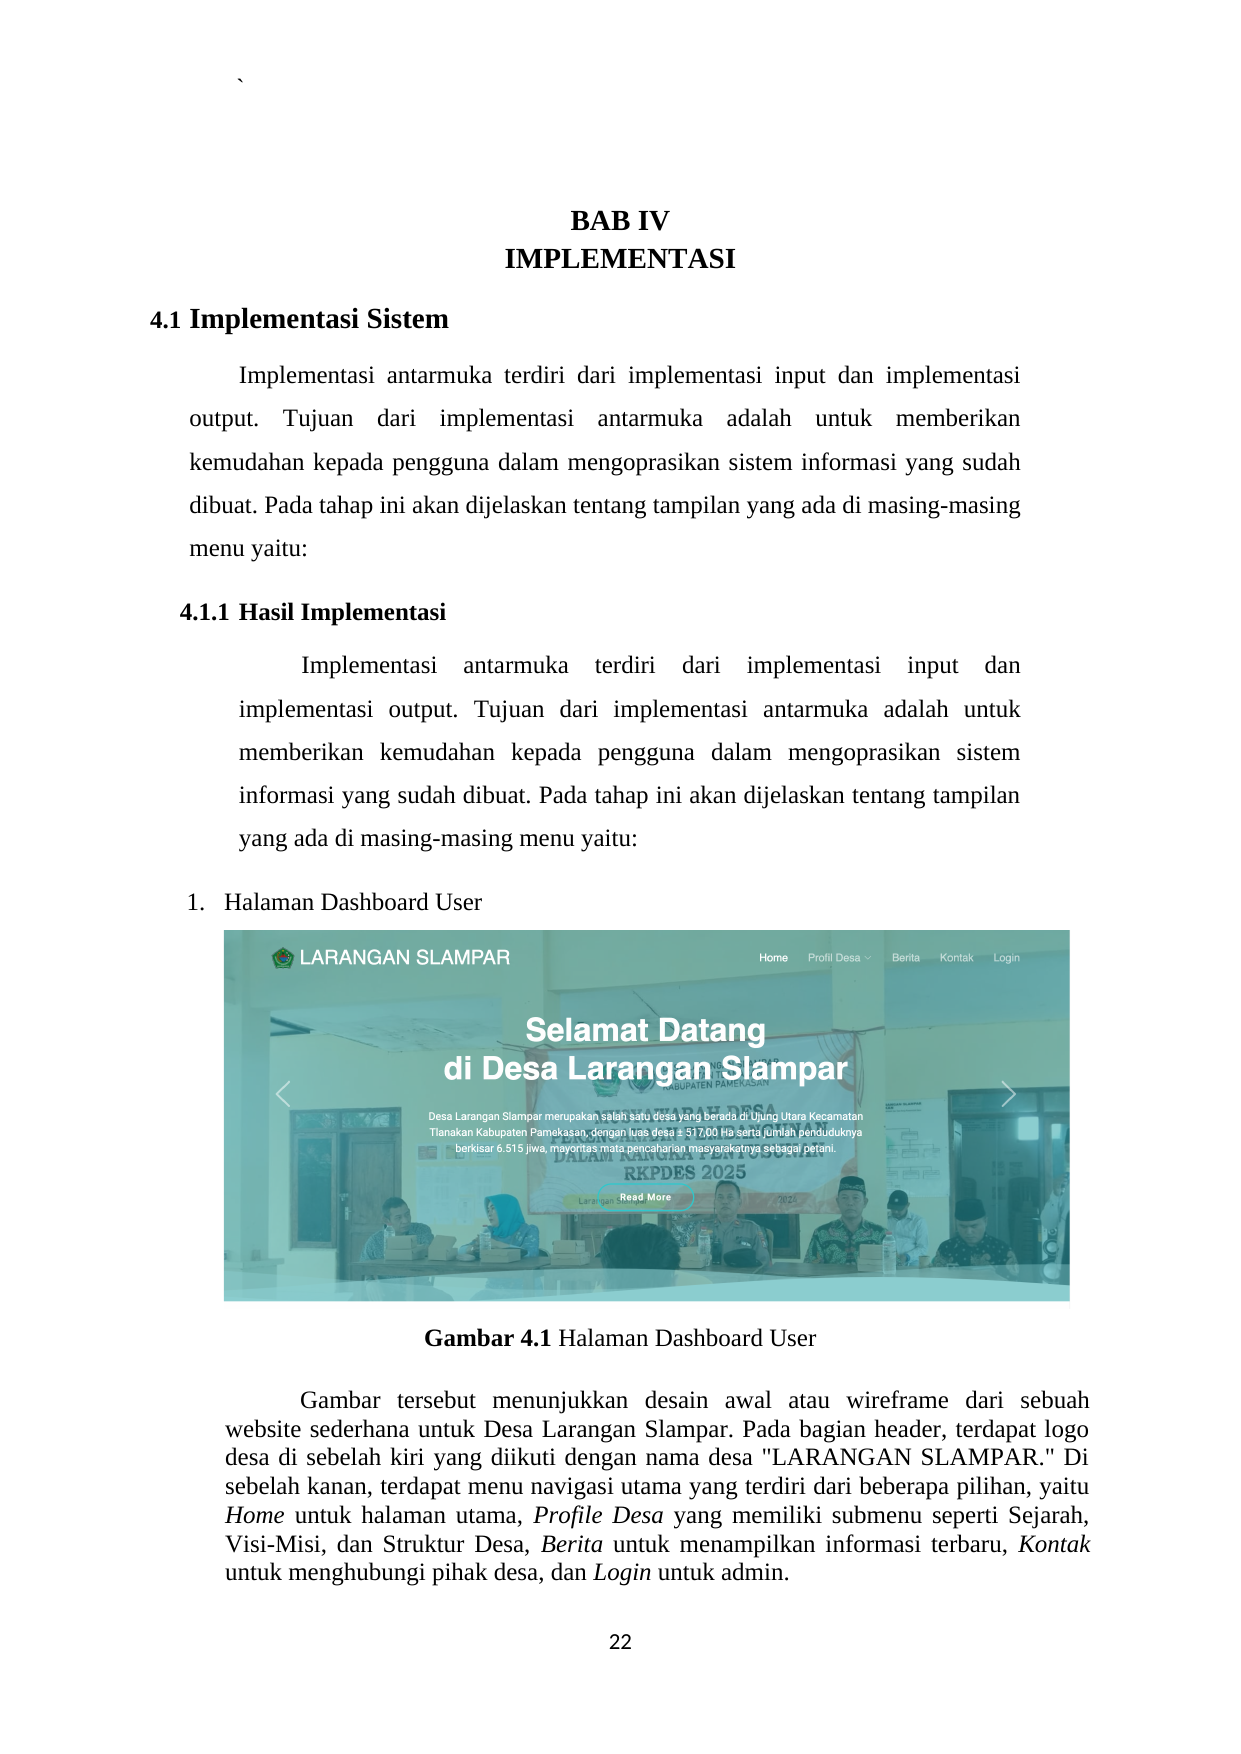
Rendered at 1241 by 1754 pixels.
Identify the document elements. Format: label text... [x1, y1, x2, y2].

list Implementasi Sistem [150, 301, 1090, 334]
list Halaman Dashboard User [186, 887, 1021, 916]
picture [223, 930, 1071, 1309]
subtitle BAB IV IMPLEMENTASI [150, 203, 1090, 275]
list Implementasi antarmuka terdiri dari implementasi input dan implementasi output. Tujuan dari implementasi antarmuka adalah untuk memberikan kemudahan kepada pengguna dalam mengoprasikan sistem informasi yang sudah dibuat. Pada tahap ini akan dijelaskan tentang tampilan yang ada di masing-masing menu yaitu: [189, 360, 1021, 562]
text Implementasi antarmuka terdiri dari implementasi input dan implementasi output. Tujuan dari implementasi antarmuka adalah untuk memberikan kemudahan kepada pengguna dalam mengoprasikan sistem informasi yang sudah dibuat. Pada tahap ini akan dijelaskan tentang tampilan yang ada di masing-masing menu yaitu: [239, 651, 1021, 852]
list Gambar 4.1 Halaman Dashboard User [150, 1323, 1090, 1352]
subtitle Hasil Implementasi [179, 597, 1090, 626]
text Gambar tersebut menunjukkan desain awal atau wireframe dari sebuah website sederhana untuk Desa Larangan Slampar. Pada bagian header, terdapat logo desa di sebelah kiri yang diikuti dengan nama desa "LARANGAN SLAMPAR." Di sebelah kanan, terdapat menu navigasi utama yang terdiri dari beberapa pilihan, yaitu Home untuk halaman utama, Profile Desa yang memiliki submenu seperti Sejarah, Visi-Misi, dan Struktur Desa, Berita untuk menampilkan informasi terbaru, Kontak untuk menghubungi pihak desa, dan Login untuk admin. [225, 1385, 1090, 1586]
